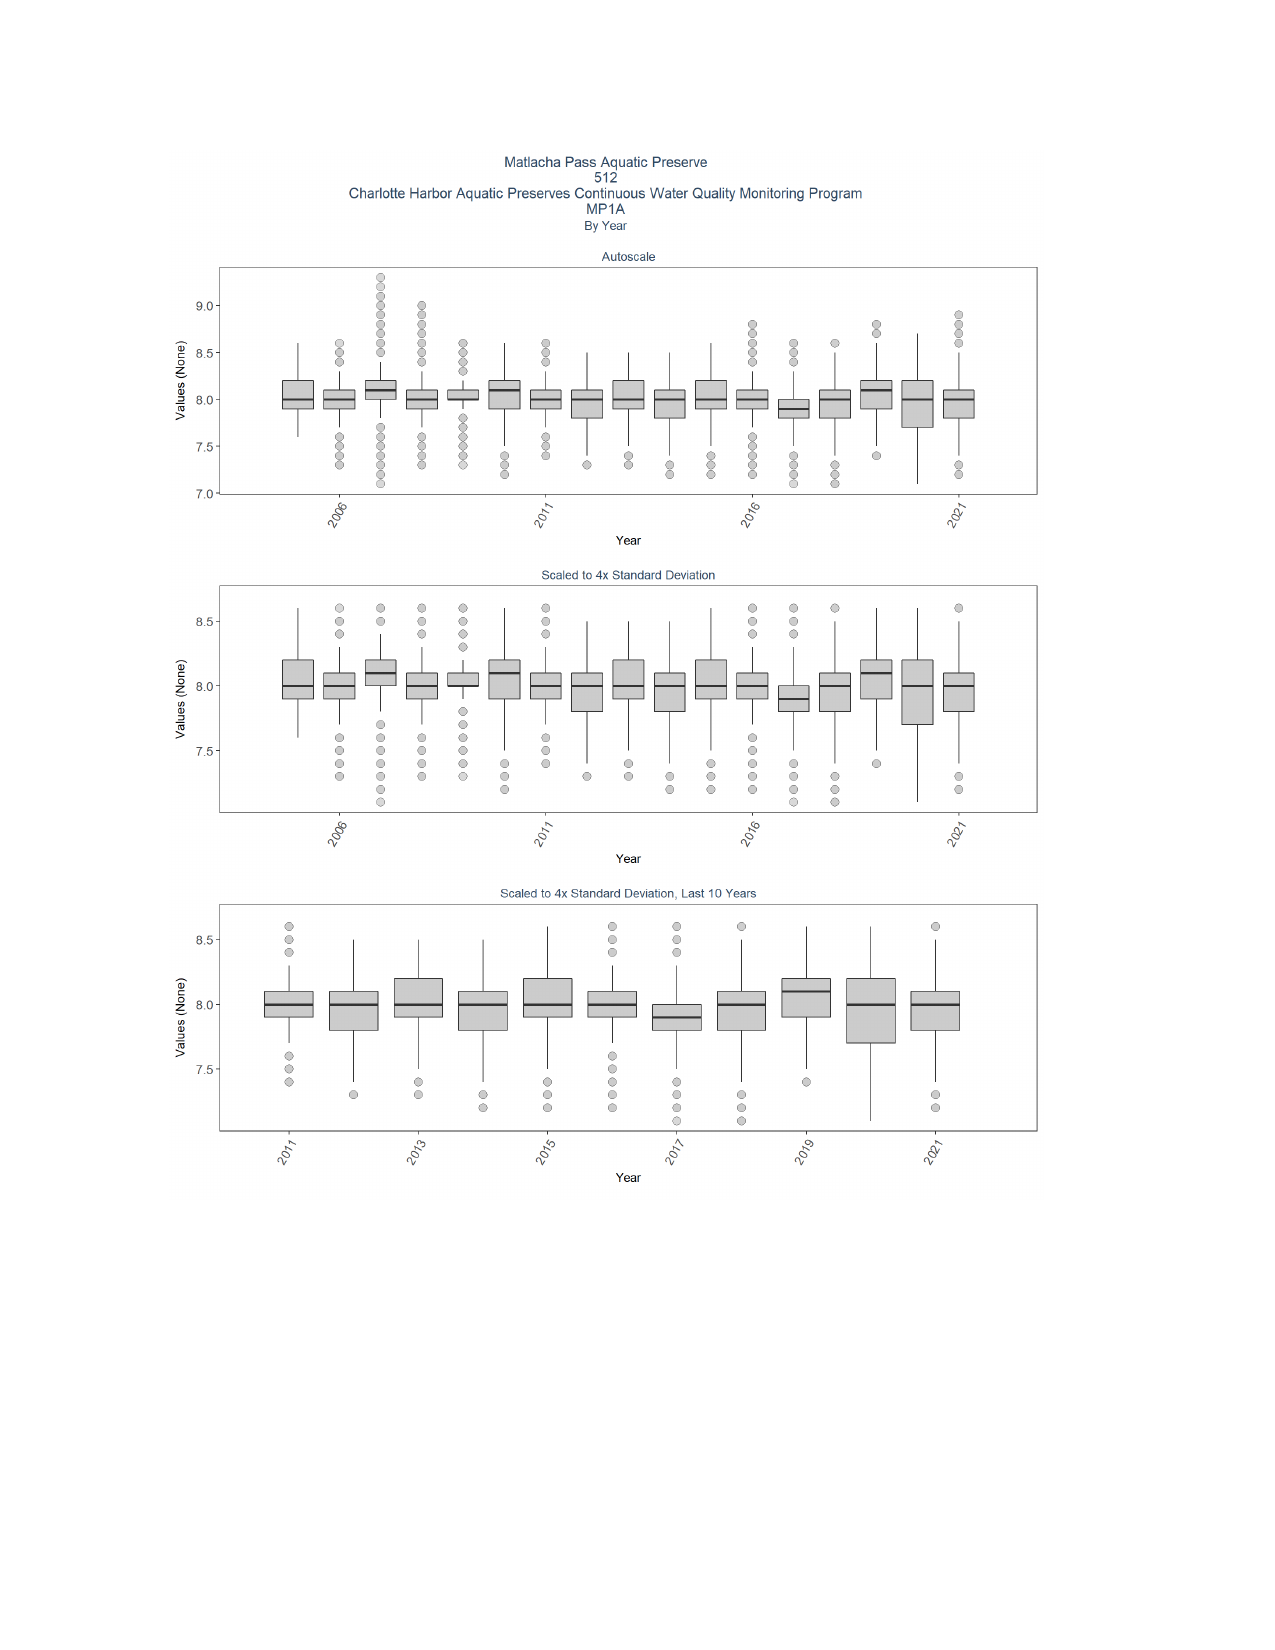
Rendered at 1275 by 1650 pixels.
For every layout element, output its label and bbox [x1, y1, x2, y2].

picture [168, 150, 1044, 1200]
